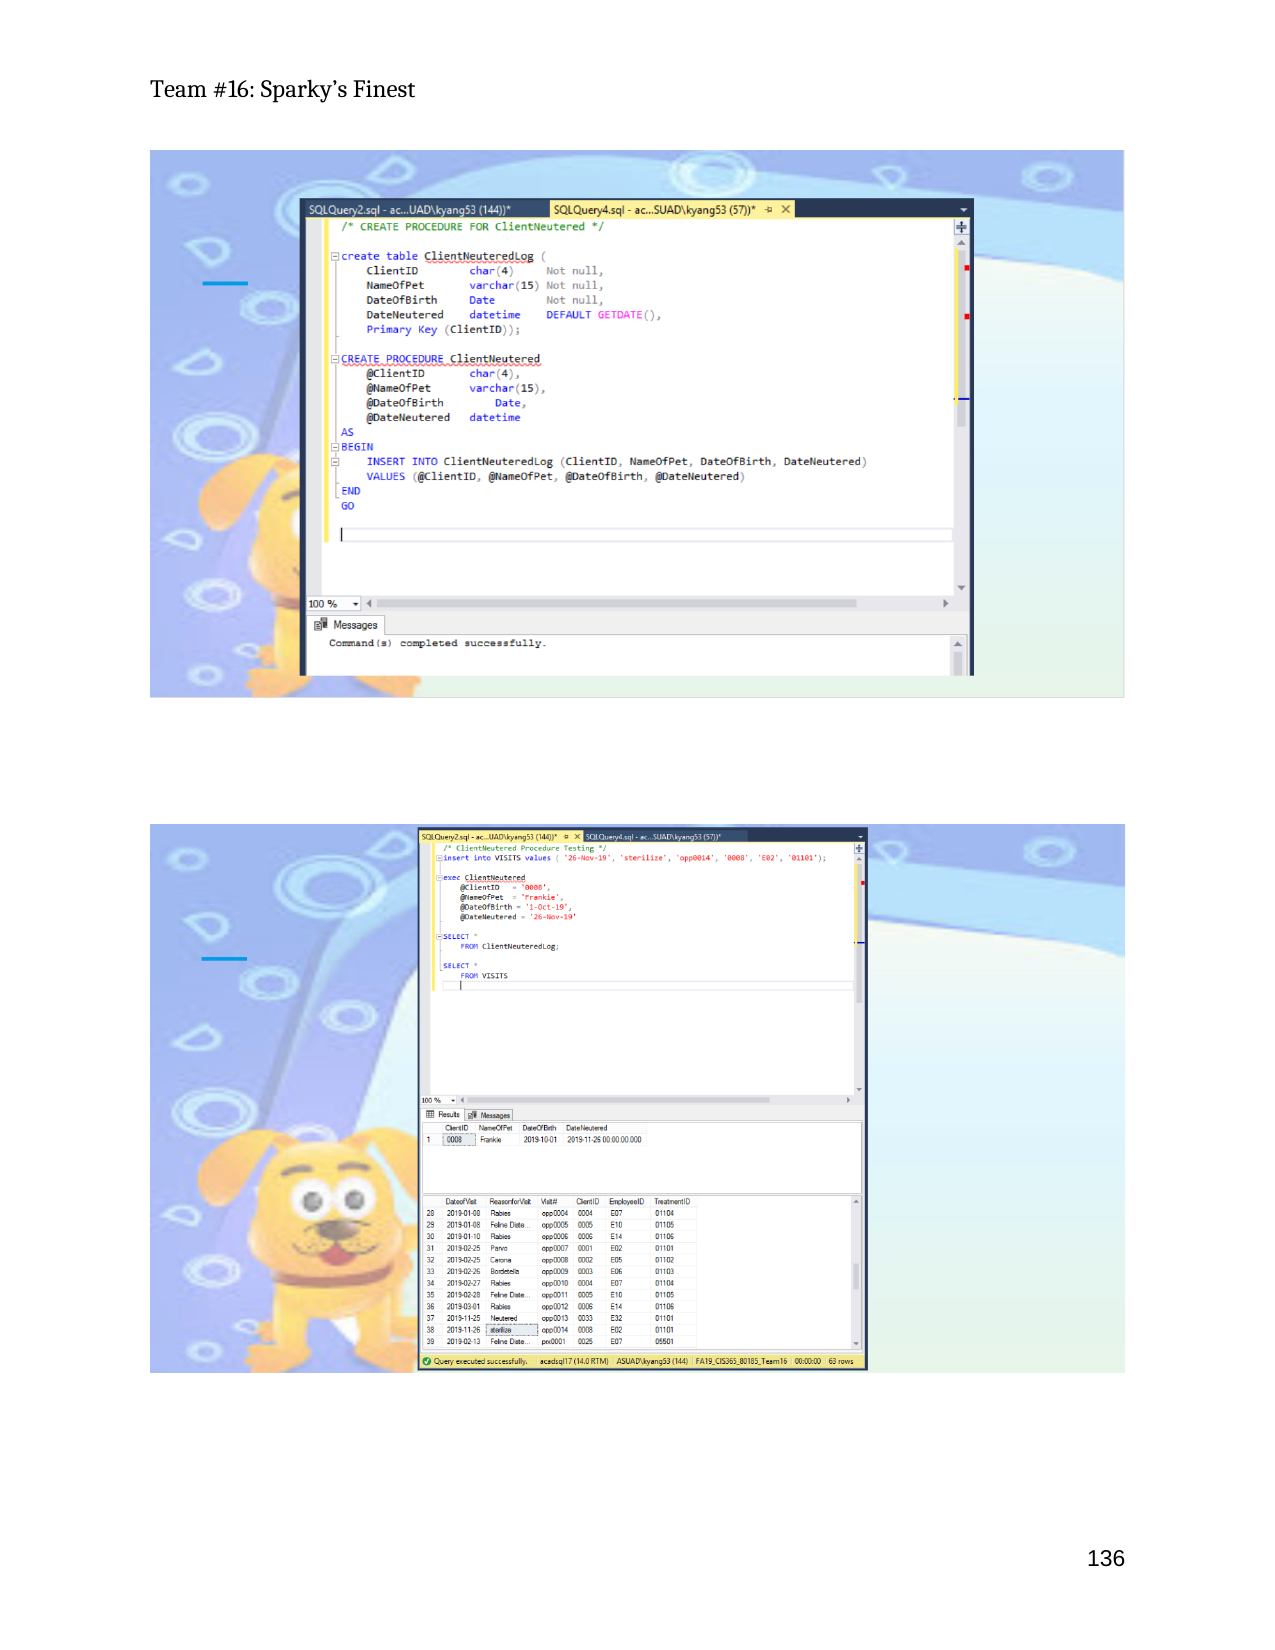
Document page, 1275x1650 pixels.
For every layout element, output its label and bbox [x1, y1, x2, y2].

picture [150, 824, 1125, 1373]
picture [150, 150, 1125, 698]
